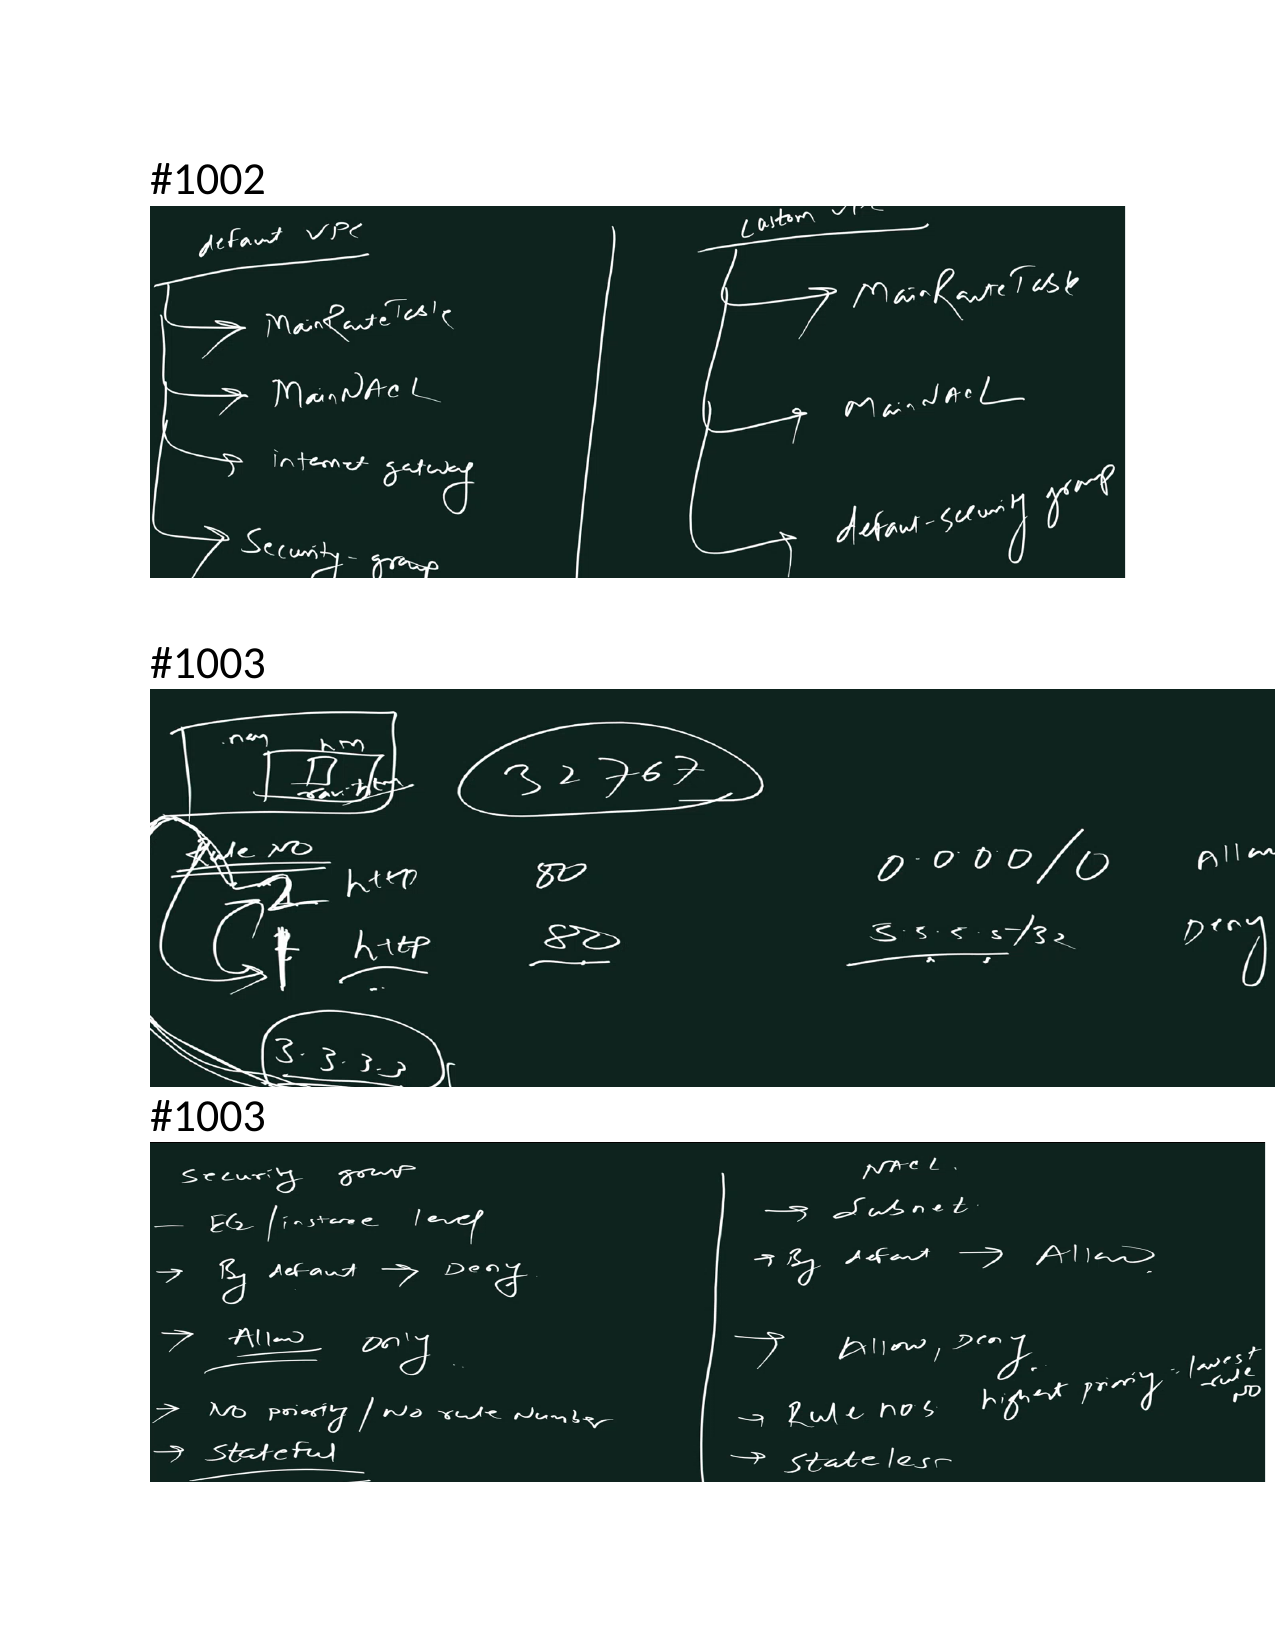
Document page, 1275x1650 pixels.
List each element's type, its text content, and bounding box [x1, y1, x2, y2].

text #1003 [150, 633, 1125, 689]
picture [150, 1142, 1266, 1482]
text #1002 [150, 150, 1125, 206]
text #1003 [150, 1087, 1125, 1142]
picture [150, 206, 1125, 578]
picture [150, 689, 1275, 1087]
